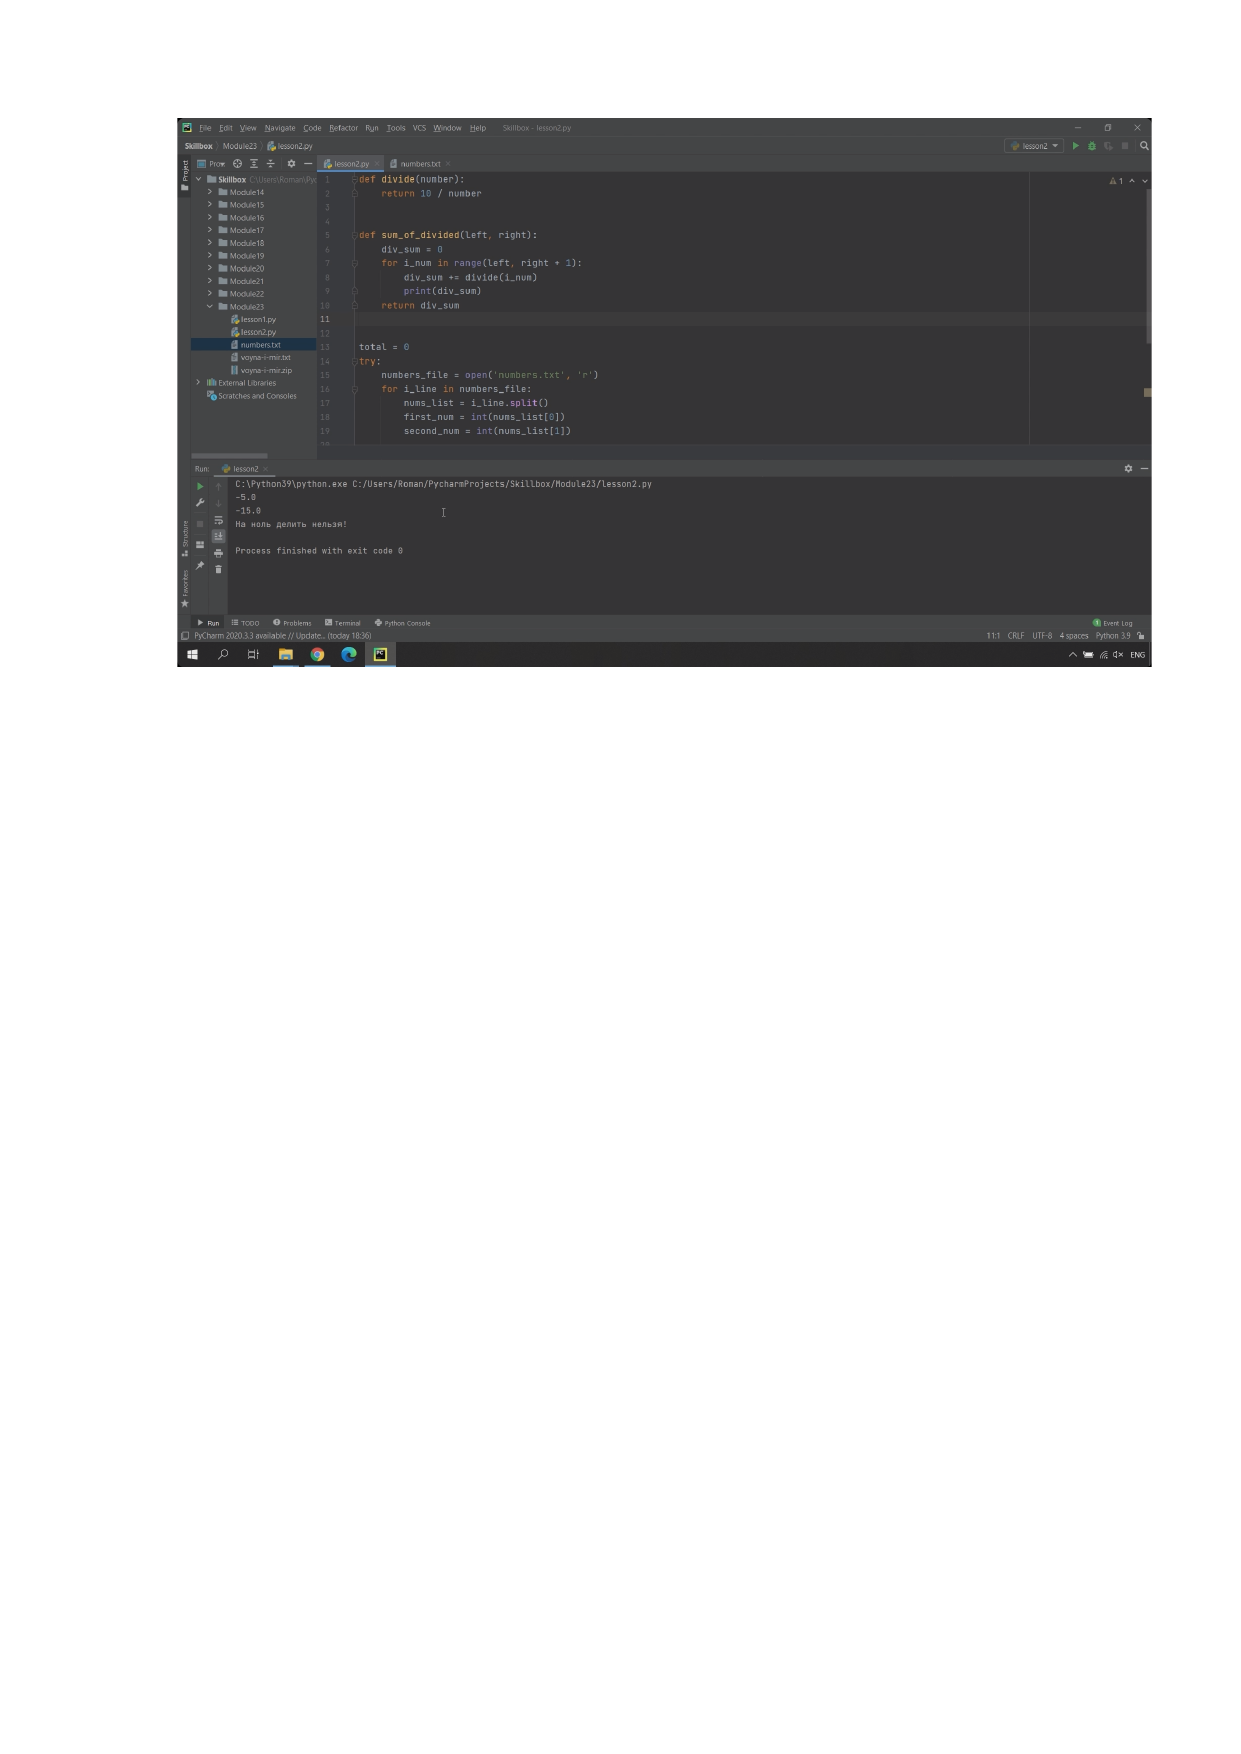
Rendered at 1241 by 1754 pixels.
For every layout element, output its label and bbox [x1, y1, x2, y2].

picture [177, 118, 1152, 667]
